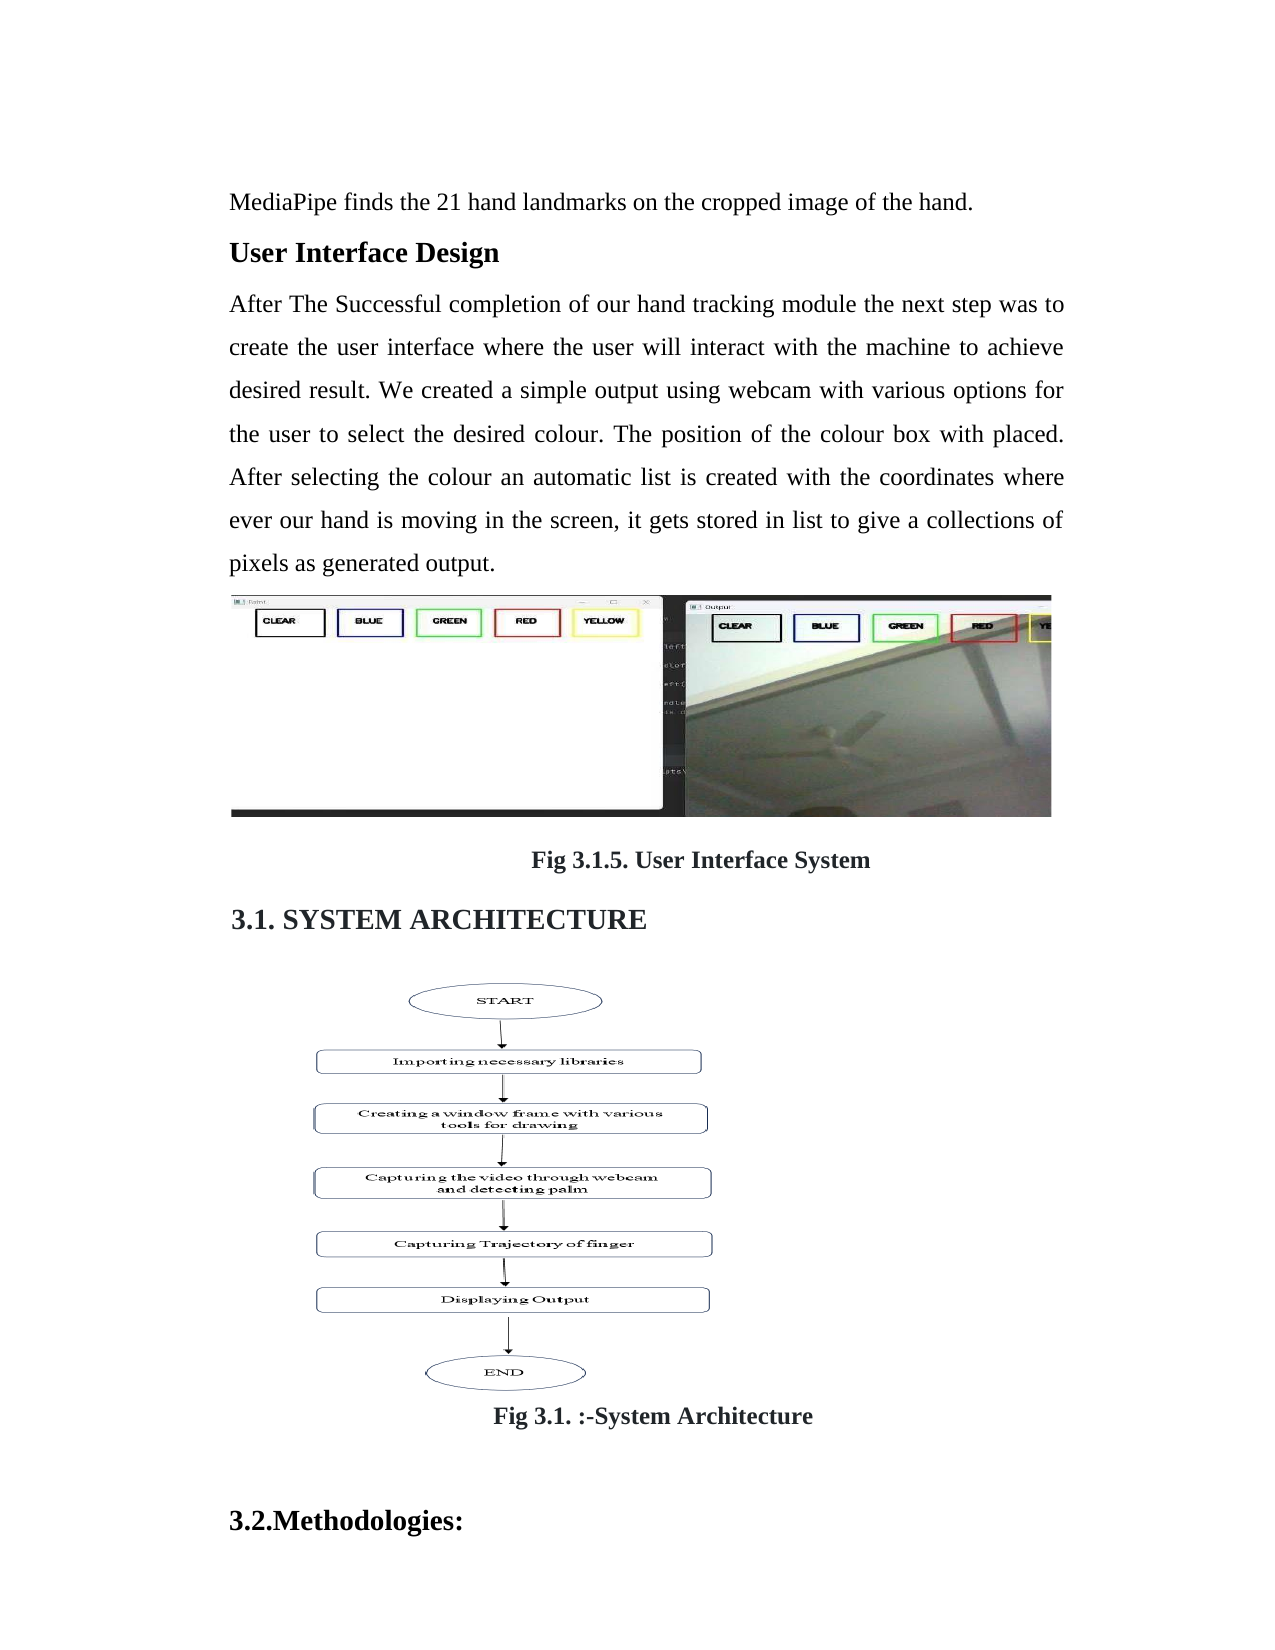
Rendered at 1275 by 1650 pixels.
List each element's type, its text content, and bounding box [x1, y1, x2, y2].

picture [202, 982, 908, 1396]
text User Interface Design [229, 235, 1066, 268]
text Fig 3.1.5. User Interface System [81, 845, 1162, 874]
subtitle Fig 3.1. :-System Architecture [203, 1401, 1103, 1430]
text After The Successful completion of our hand tracking module the next step was to create the user interface where the user will interact with the machine to achieve desired result. We created a simple output using webcam with various options for the user to select the desired colour. The position of the colour box with placed. After selecting the colour an automatic list is created with the coordinates where ever our hand is moving in the screen, it gets stored in list to give a collections of pixels as generated output. [229, 289, 1066, 577]
picture [231, 595, 1052, 817]
text MediaPipe finds the 21 hand landmarks on the cropped image of the hand. [229, 187, 1066, 216]
text 3.1. SYSTEM ARCHITECTURE [81, 902, 1162, 936]
text 3.2.Methodologies: [229, 1503, 1066, 1536]
